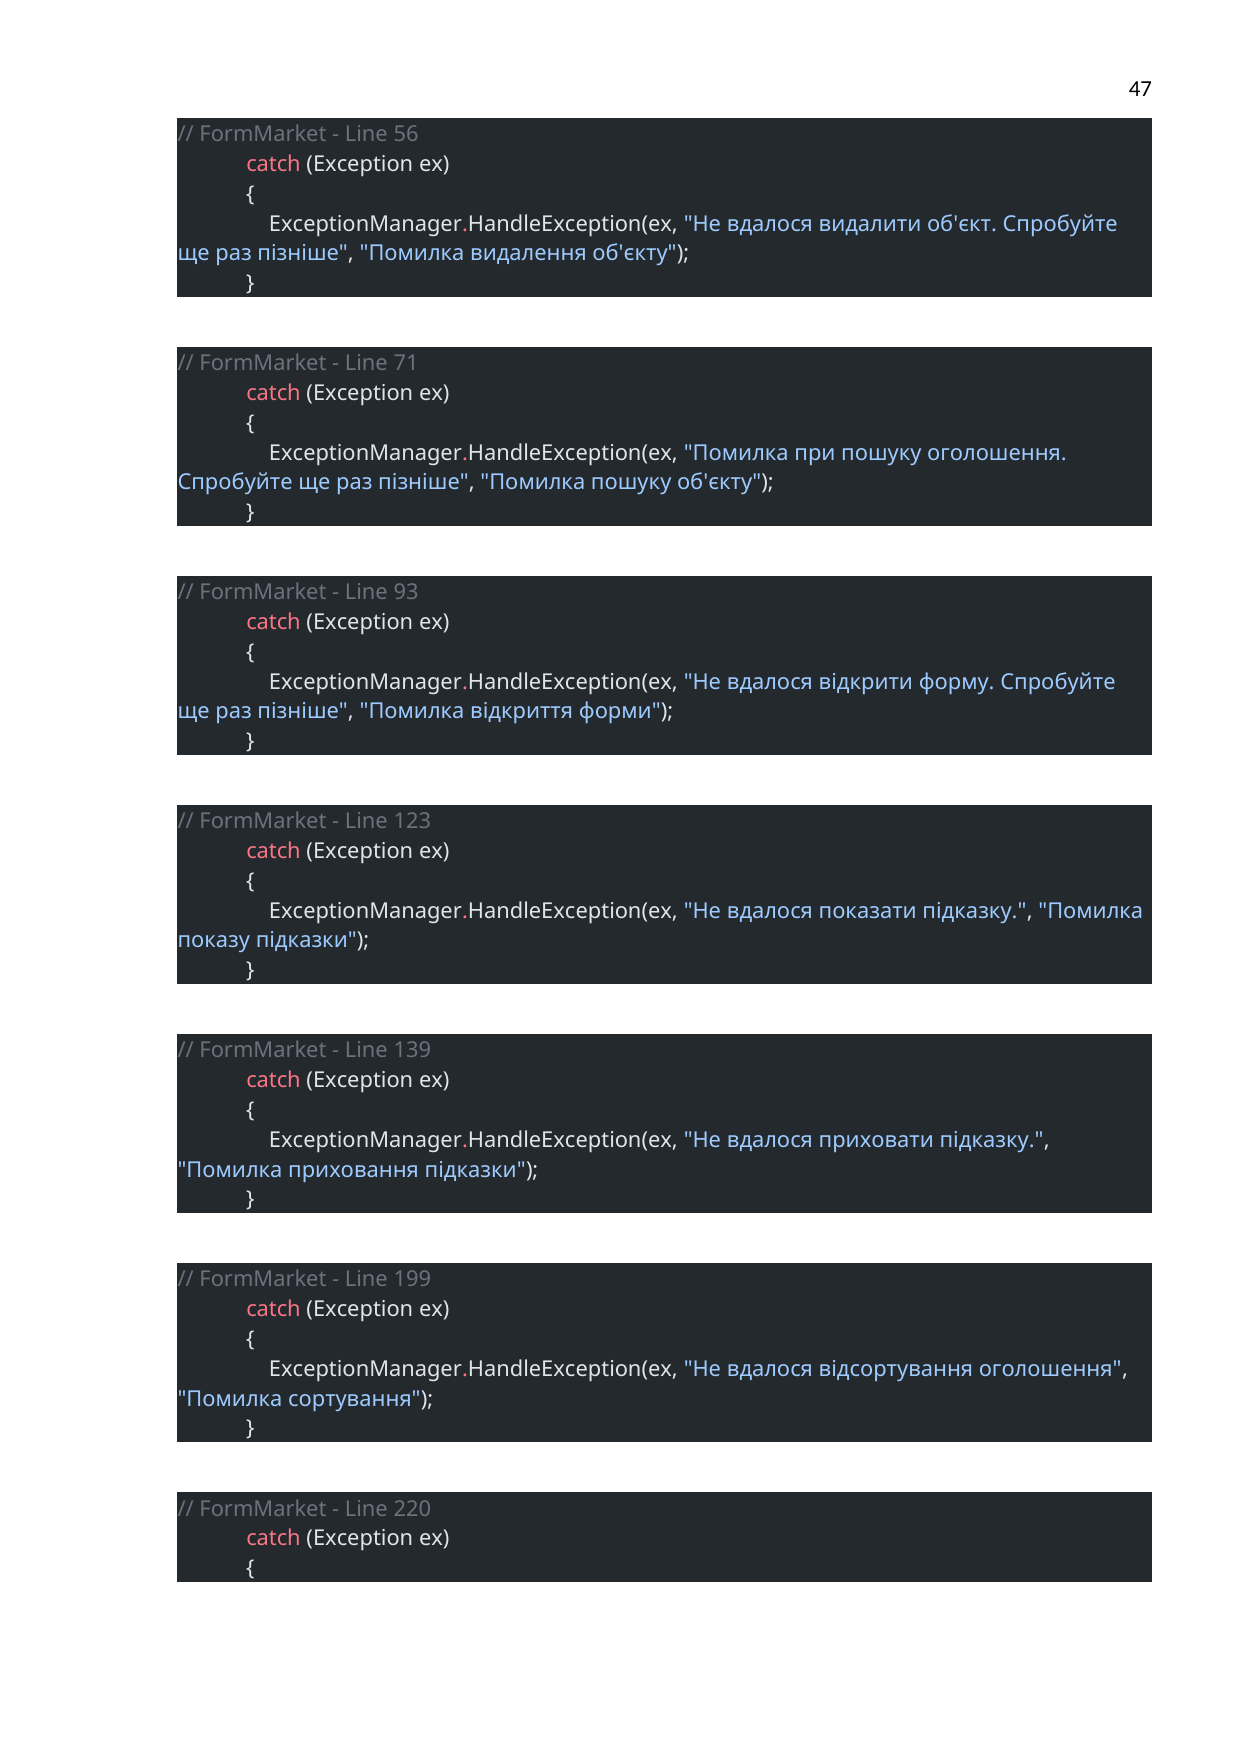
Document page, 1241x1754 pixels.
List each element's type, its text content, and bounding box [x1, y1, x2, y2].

text { [177, 407, 1152, 437]
text catch (Exception ex) [177, 606, 1152, 636]
text catch (Exception ex) [177, 835, 1152, 865]
text catch (Exception ex) [177, 148, 1152, 178]
text { [177, 1552, 1152, 1582]
text } [177, 496, 1152, 526]
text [177, 1353, 1152, 1412]
text { [177, 1323, 1152, 1353]
text } [177, 725, 1152, 755]
text } [177, 1412, 1152, 1442]
text // FormMarket - Line 56 [177, 118, 1152, 148]
text catch (Exception ex) [177, 1064, 1152, 1094]
text } [177, 267, 1152, 297]
text // FormMarket - Line 123 [177, 805, 1152, 835]
text // FormMarket - Line 199 [177, 1263, 1152, 1293]
text { [177, 636, 1152, 666]
text { [177, 178, 1152, 207]
text catch (Exception ex) [177, 1293, 1152, 1323]
text ExceptionManager.HandleException(ex, "Помилка при пошуку оголошення. Спробуйте ще раз пізніше", "Помилка пошуку об'єкту"); [177, 437, 1152, 496]
text { [177, 865, 1152, 895]
text ExceptionManager.HandleException(ex, "Не вдалося показати підказку.", "Помилка показу підказки"); [177, 895, 1152, 954]
text // FormMarket - Line 93 [177, 576, 1152, 606]
text // FormMarket - Line 71 [177, 347, 1152, 377]
text // FormMarket - Line 220 [177, 1492, 1152, 1522]
text catch (Exception ex) [177, 377, 1152, 407]
text catch (Exception ex) [177, 1522, 1152, 1552]
text ExceptionManager.HandleException(ex, "Не вдалося відкрити форму. Спробуйте ще раз пізніше", "Помилка відкриття форми"); [177, 666, 1152, 725]
text ExceptionManager.HandleException(ex, "Не вдалося приховати підказку.", "Помилка приховання підказки"); [177, 1124, 1152, 1183]
text } [177, 1183, 1152, 1213]
text } [177, 954, 1152, 984]
text // FormMarket - Line 139 [177, 1034, 1152, 1064]
text { [177, 1094, 1152, 1124]
text ExceptionManager.HandleException(ex, "Не вдалося видалити об'єкт. Спробуйте ще раз пізніше", "Помилка видалення об'єкту"); [177, 207, 1152, 267]
